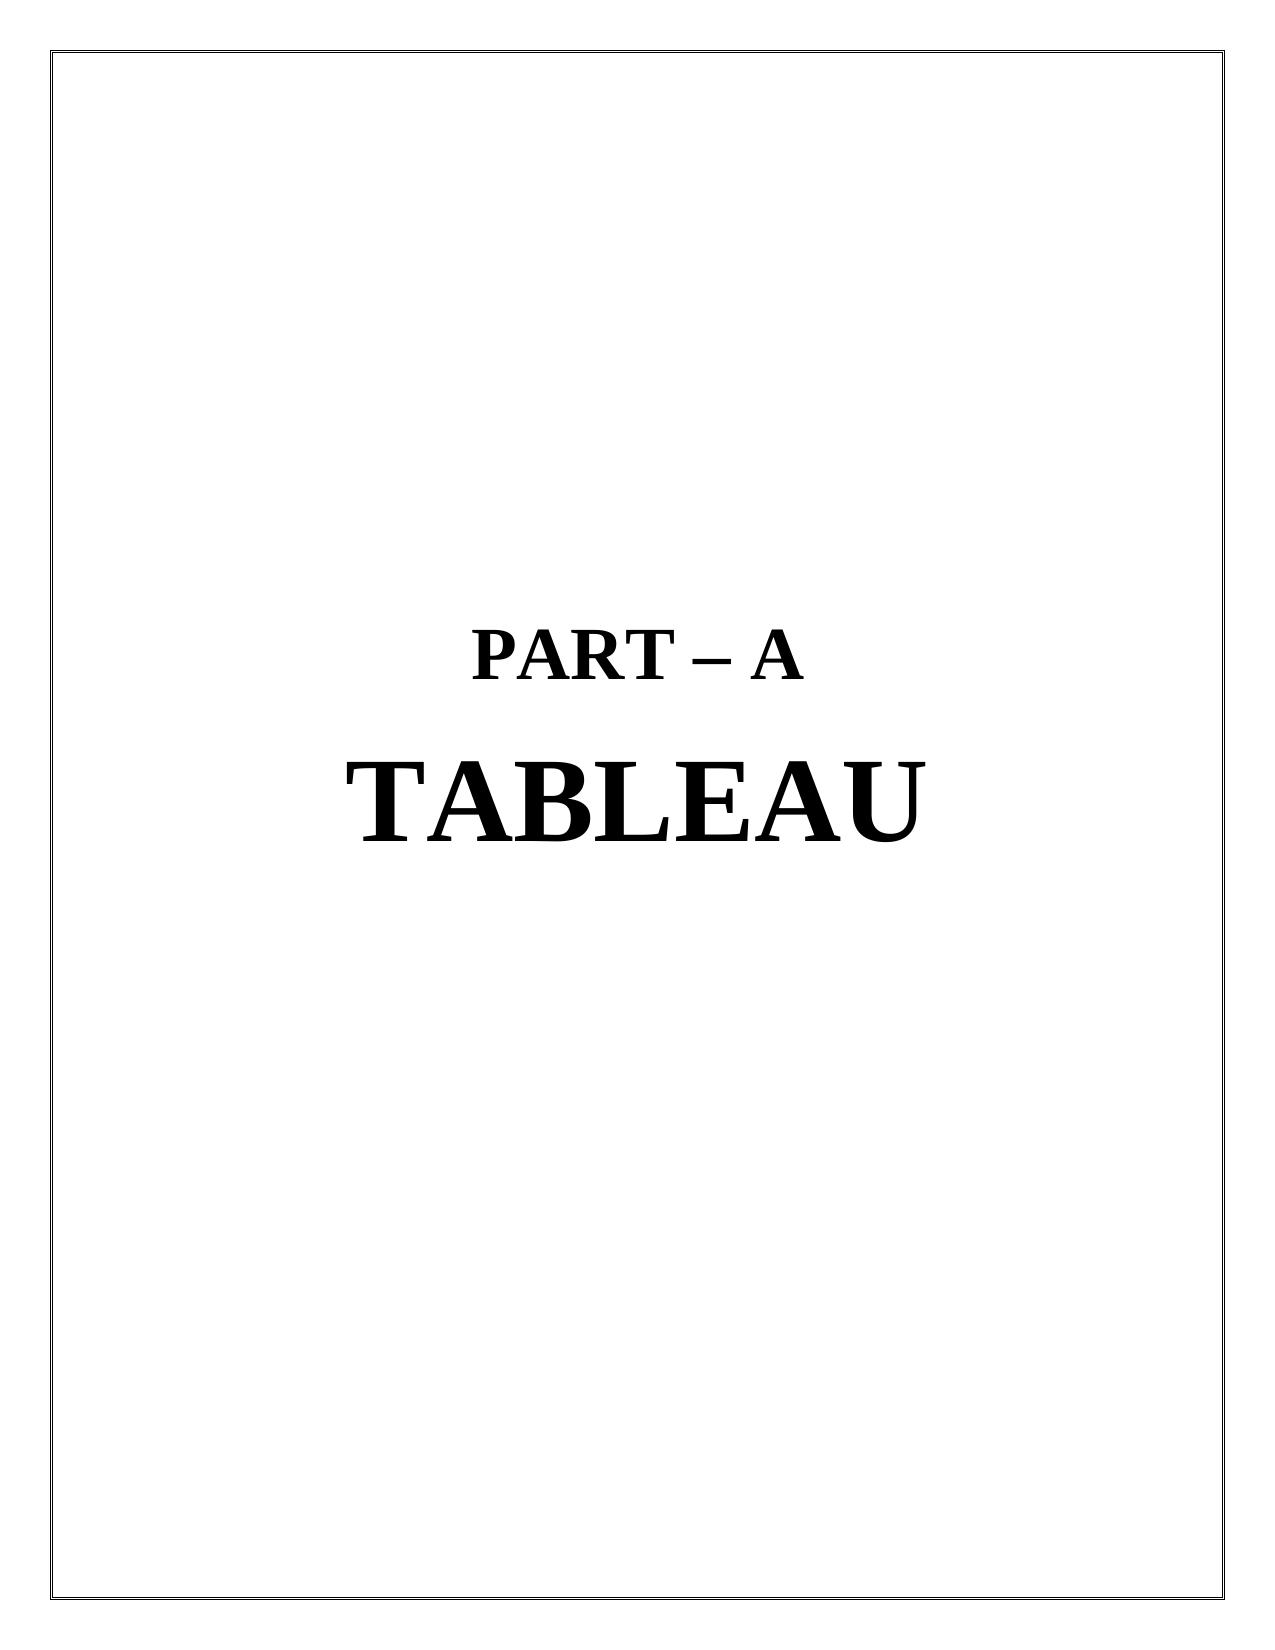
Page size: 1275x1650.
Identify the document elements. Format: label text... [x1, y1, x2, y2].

text TABLEAU [150, 729, 1125, 868]
text PART – A [150, 609, 1125, 695]
